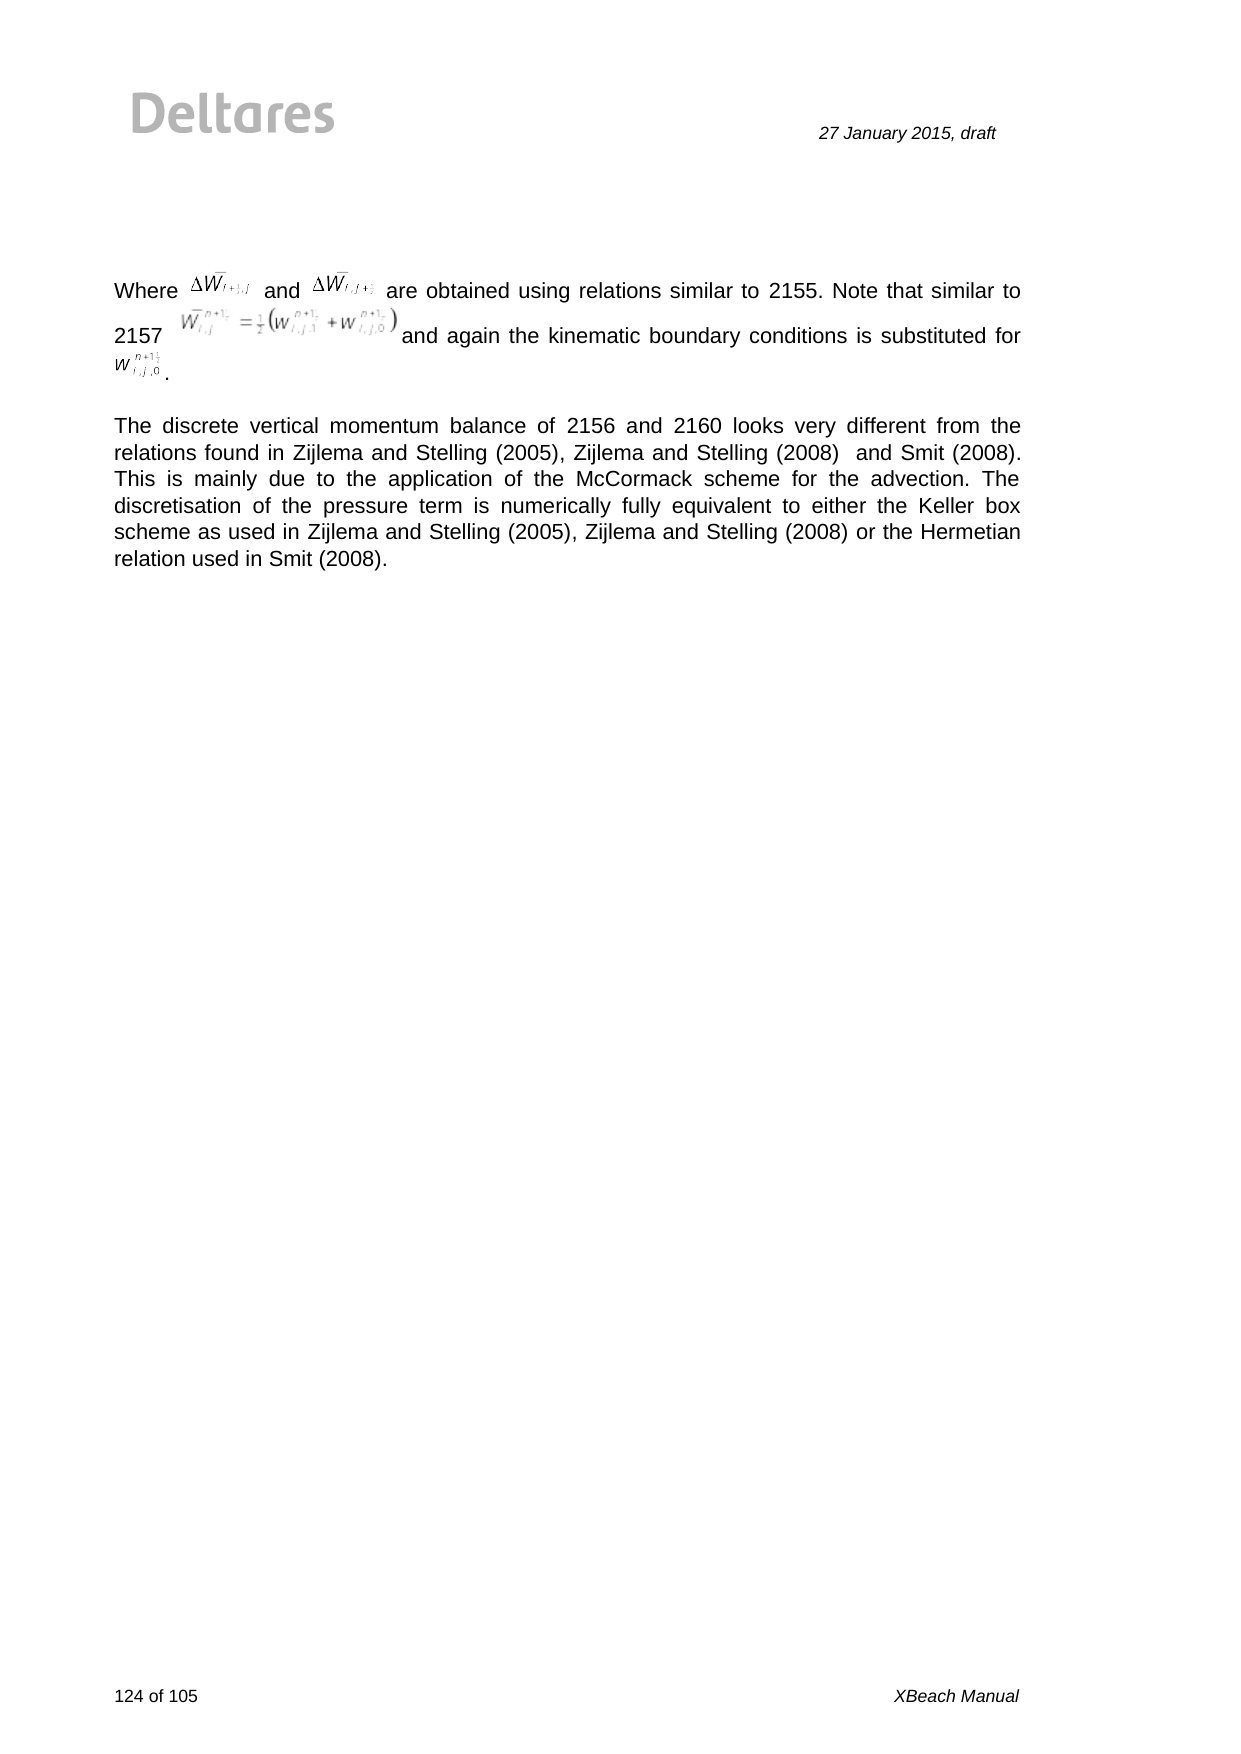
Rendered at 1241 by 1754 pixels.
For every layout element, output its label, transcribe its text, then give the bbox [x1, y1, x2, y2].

text The discrete vertical momentum balance of and looks very different from the relations found in Zijlema and Stelling (2005), Zijlema and Stelling (2008) and Smit (2008). This is mainly due to the application of the McCormack scheme for the advection. The discretisation of the pressure term is numerically fully equivalent to either the Keller box scheme as used in Zijlema and Stelling (2005), Zijlema and Stelling (2008) or the Hermetian relation used in Smit (2008). [114, 411, 1022, 571]
text Where and are obtained using relations similar to . Note that similar to and again the kinematic boundary conditions is substituted for . [114, 266, 1022, 385]
picture [132, 75, 334, 133]
